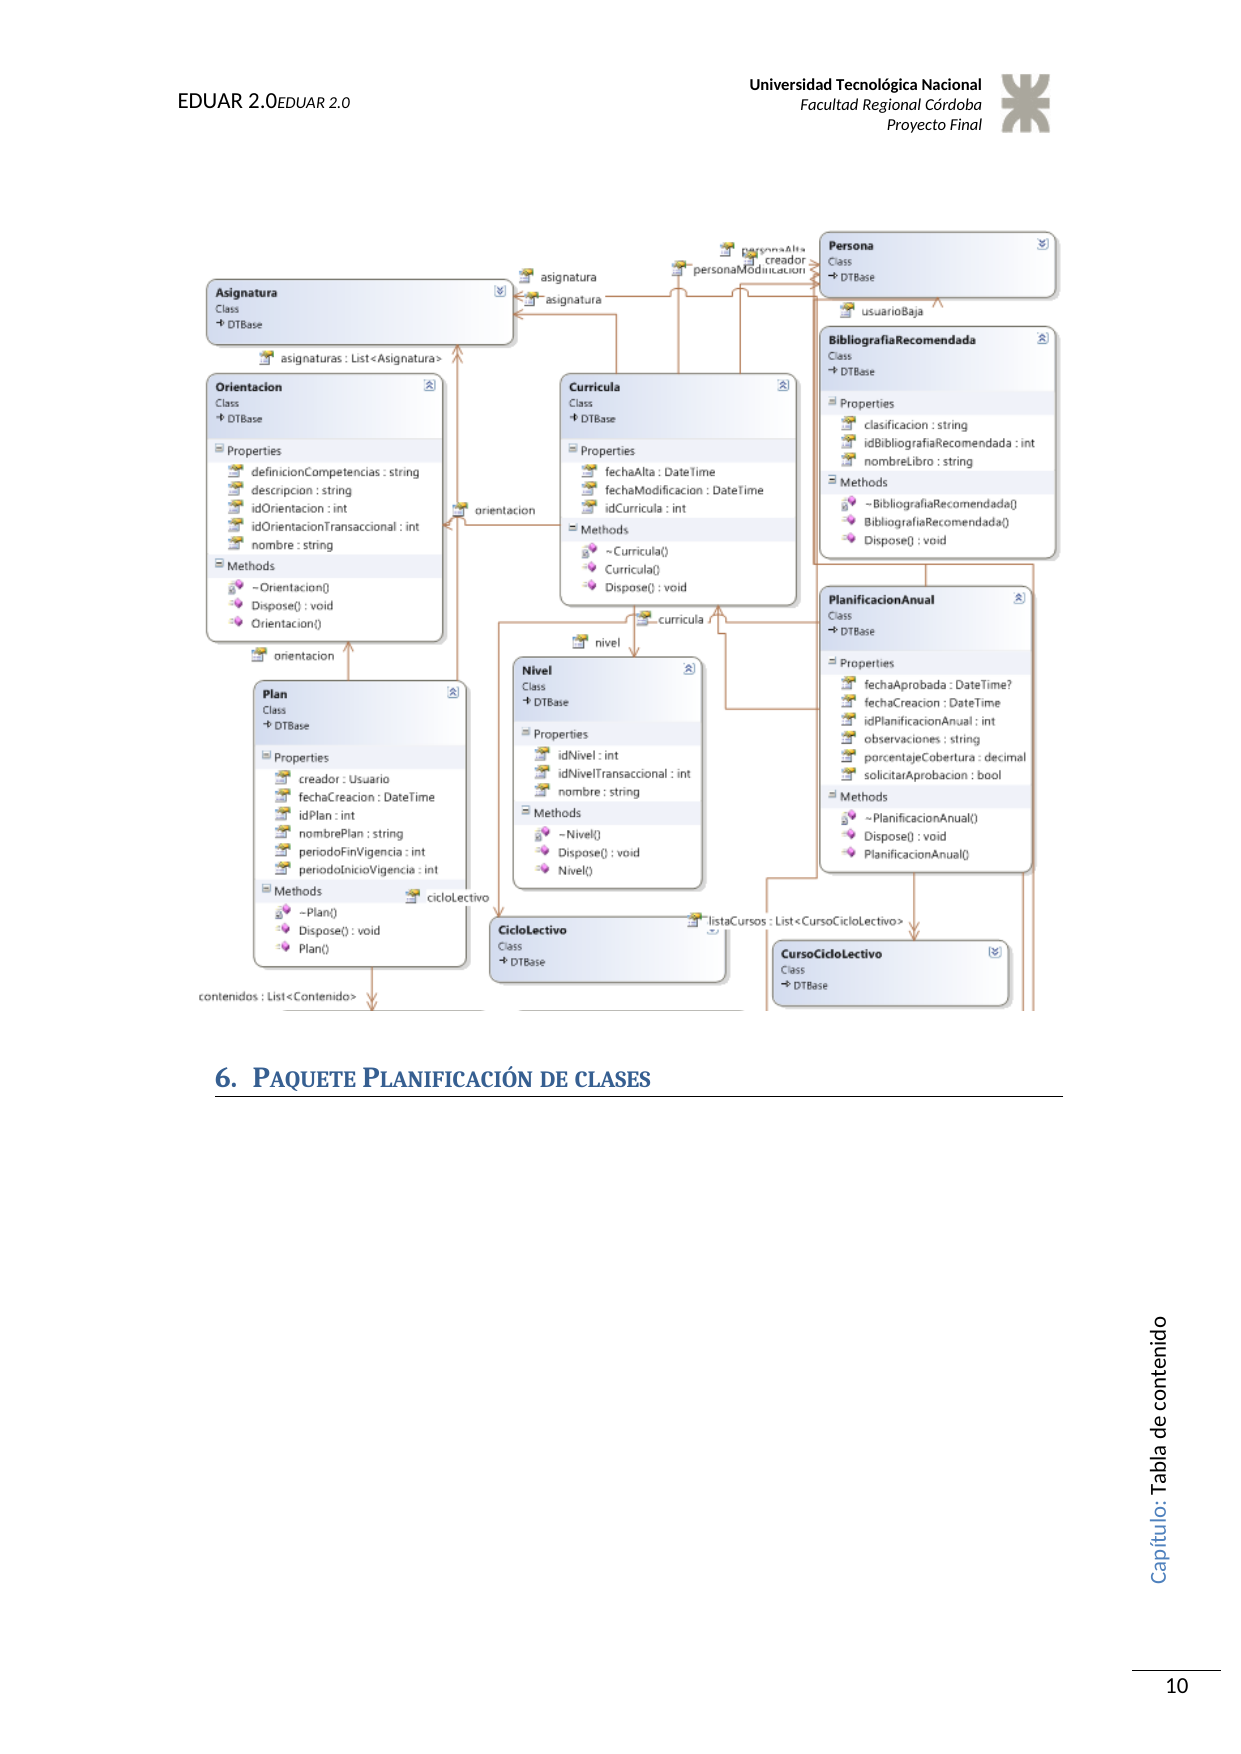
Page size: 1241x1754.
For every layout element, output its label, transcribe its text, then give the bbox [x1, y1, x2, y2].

picture [193, 225, 1074, 1009]
subtitle Paquete Planificación de clases [215, 1009, 1063, 1096]
